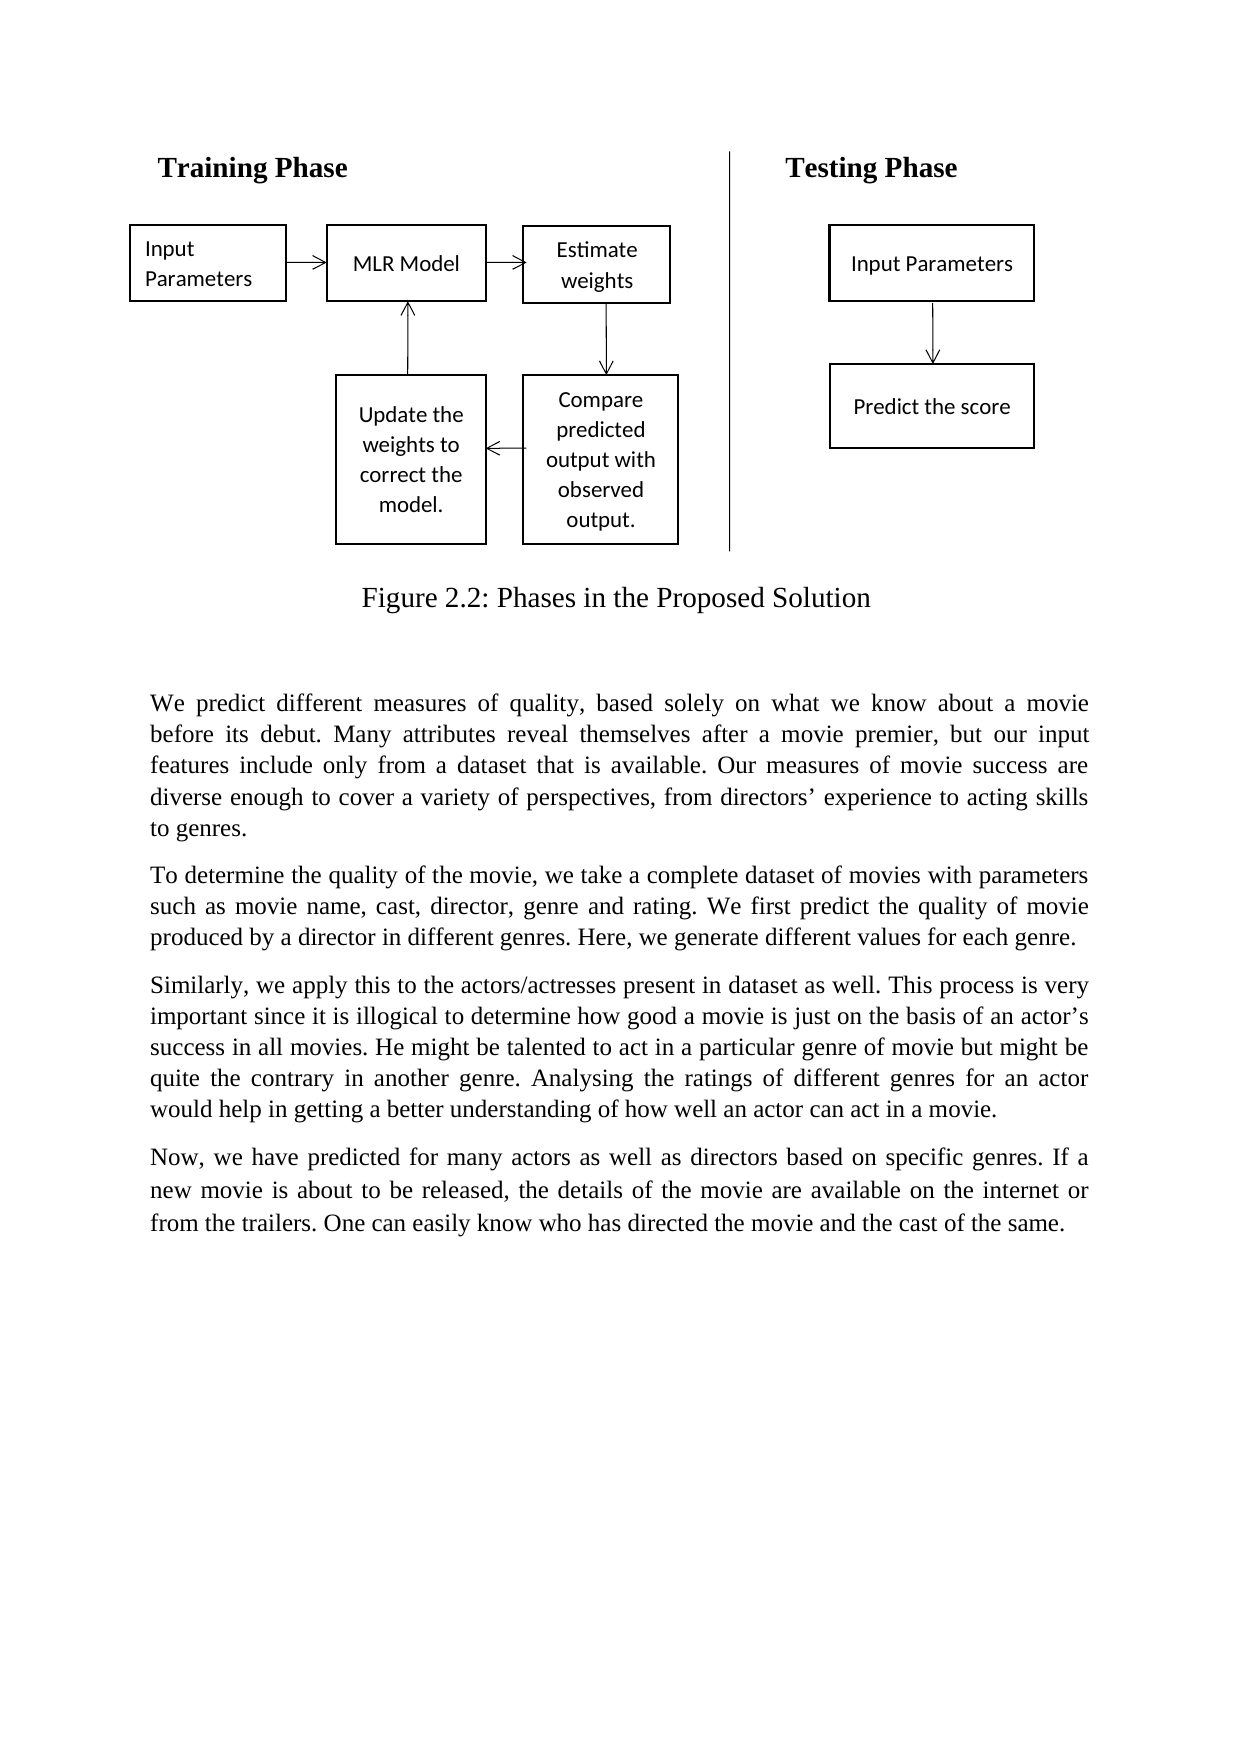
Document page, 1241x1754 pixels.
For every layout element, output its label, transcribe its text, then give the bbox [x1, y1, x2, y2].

text Similarly, we apply this to the actors/actresses present in dataset as well. This process is very important since it is illogical to determine how good a movie is just on the basis of an actor’s success in all movies. He might be talented to act in a particular genre of movie but might be quite the contrary in another genre. Analysing the ratings of different genres for an actor would help in getting a better understanding of how well an actor can act in a movie. [150, 970, 1090, 1123]
text Training Phase Testing Phase [150, 150, 1090, 183]
text Figure 2.2: Phases in the Proposed Solution [150, 580, 1090, 614]
text We predict different measures of quality, based solely on what we know about a movie before its debut. Many attributes reveal themselves after a movie premier, but our input features include only from a dataset that is available. Our measures of movie success are diverse enough to cover a variety of perspectives, from directors’ experience to acting skills to genres. [150, 688, 1090, 841]
text Now, we have predicted for many actors as well as directors based on specific genres. If a new movie is about to be released, the details of the movie are available on the internet or from the trailers. One can easily know who has directed the movie and the cast of the same. [150, 1142, 1090, 1237]
text To determine the quality of the movie, we take a complete dataset of movies with parameters such as movie name, cast, director, genre and rating. We first predict the quality of movie produced by a director in different genres. Here, we generate different values for each genre. [150, 860, 1090, 951]
